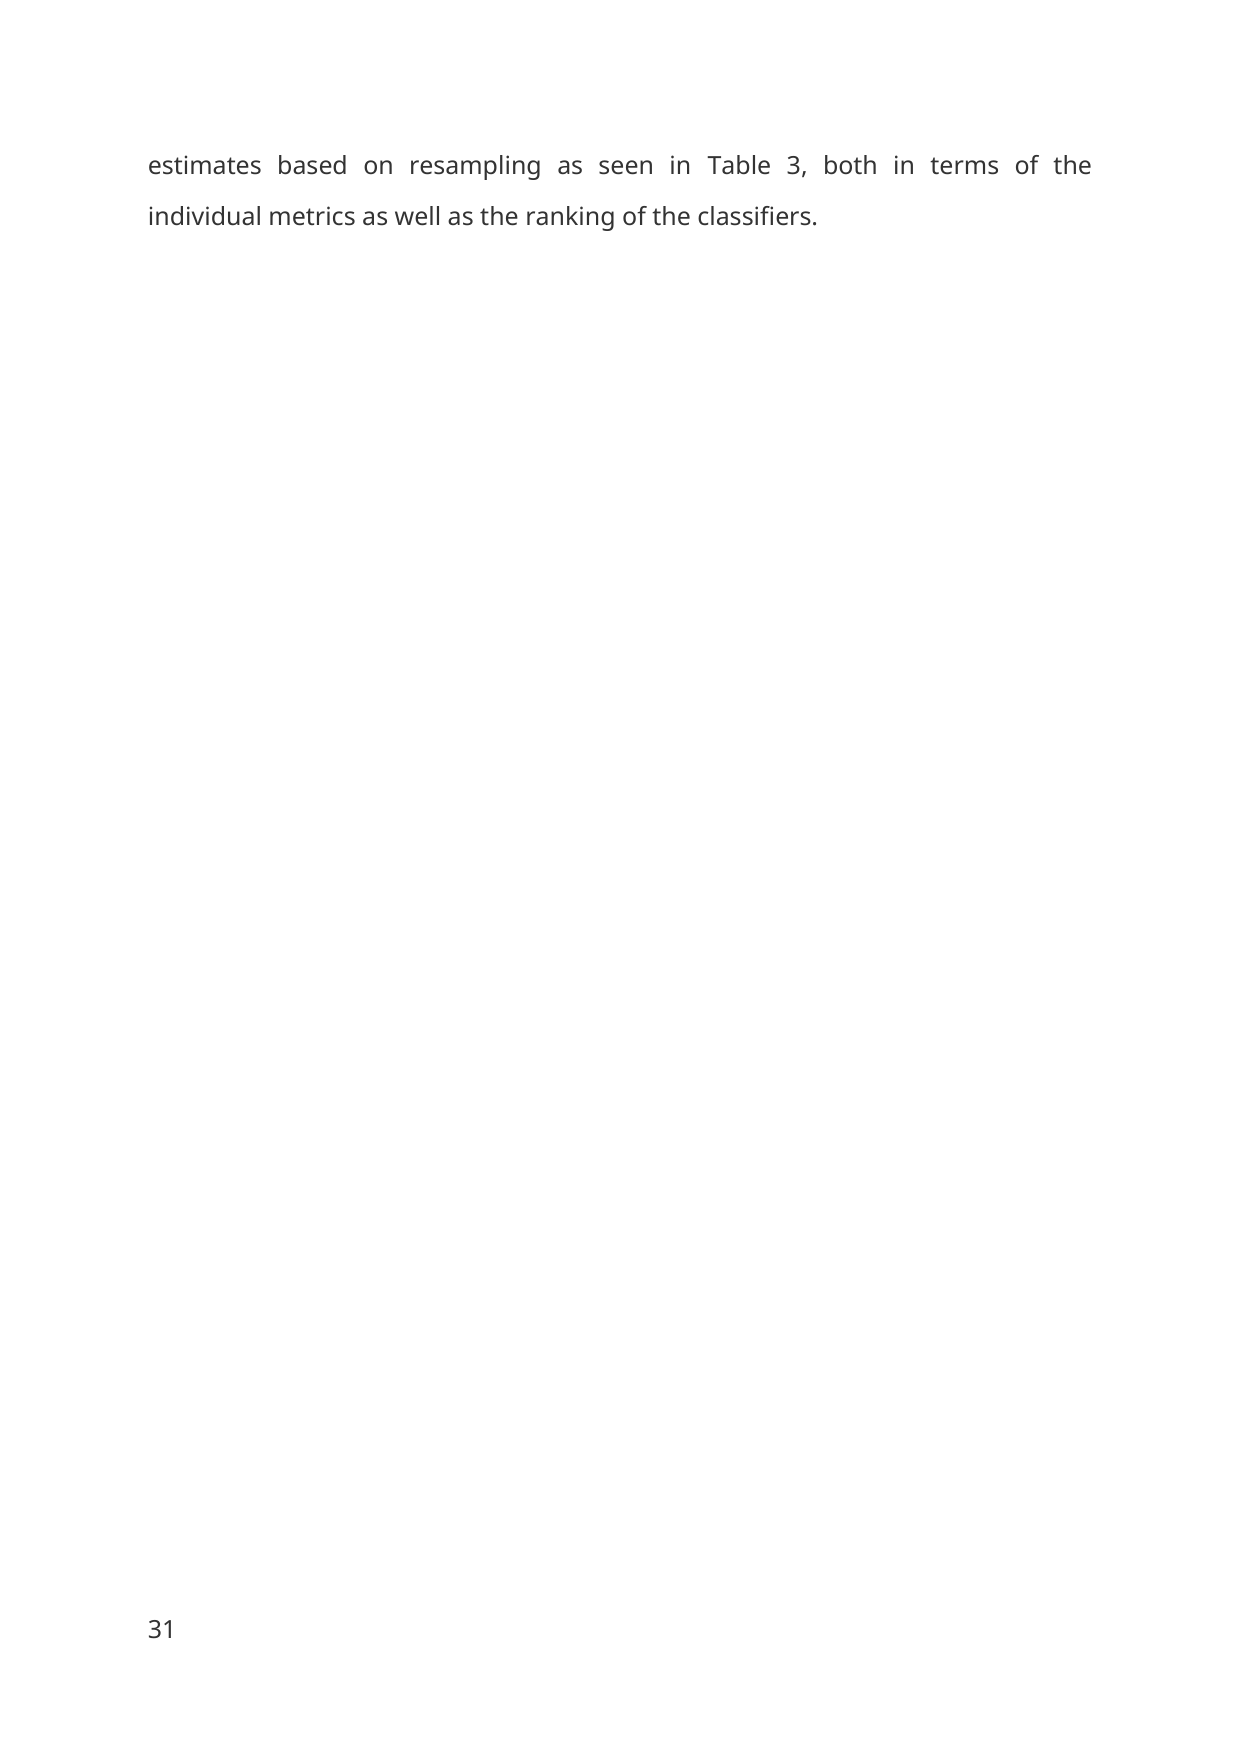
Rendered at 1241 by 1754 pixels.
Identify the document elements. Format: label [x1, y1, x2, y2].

text [148, 148, 1093, 233]
